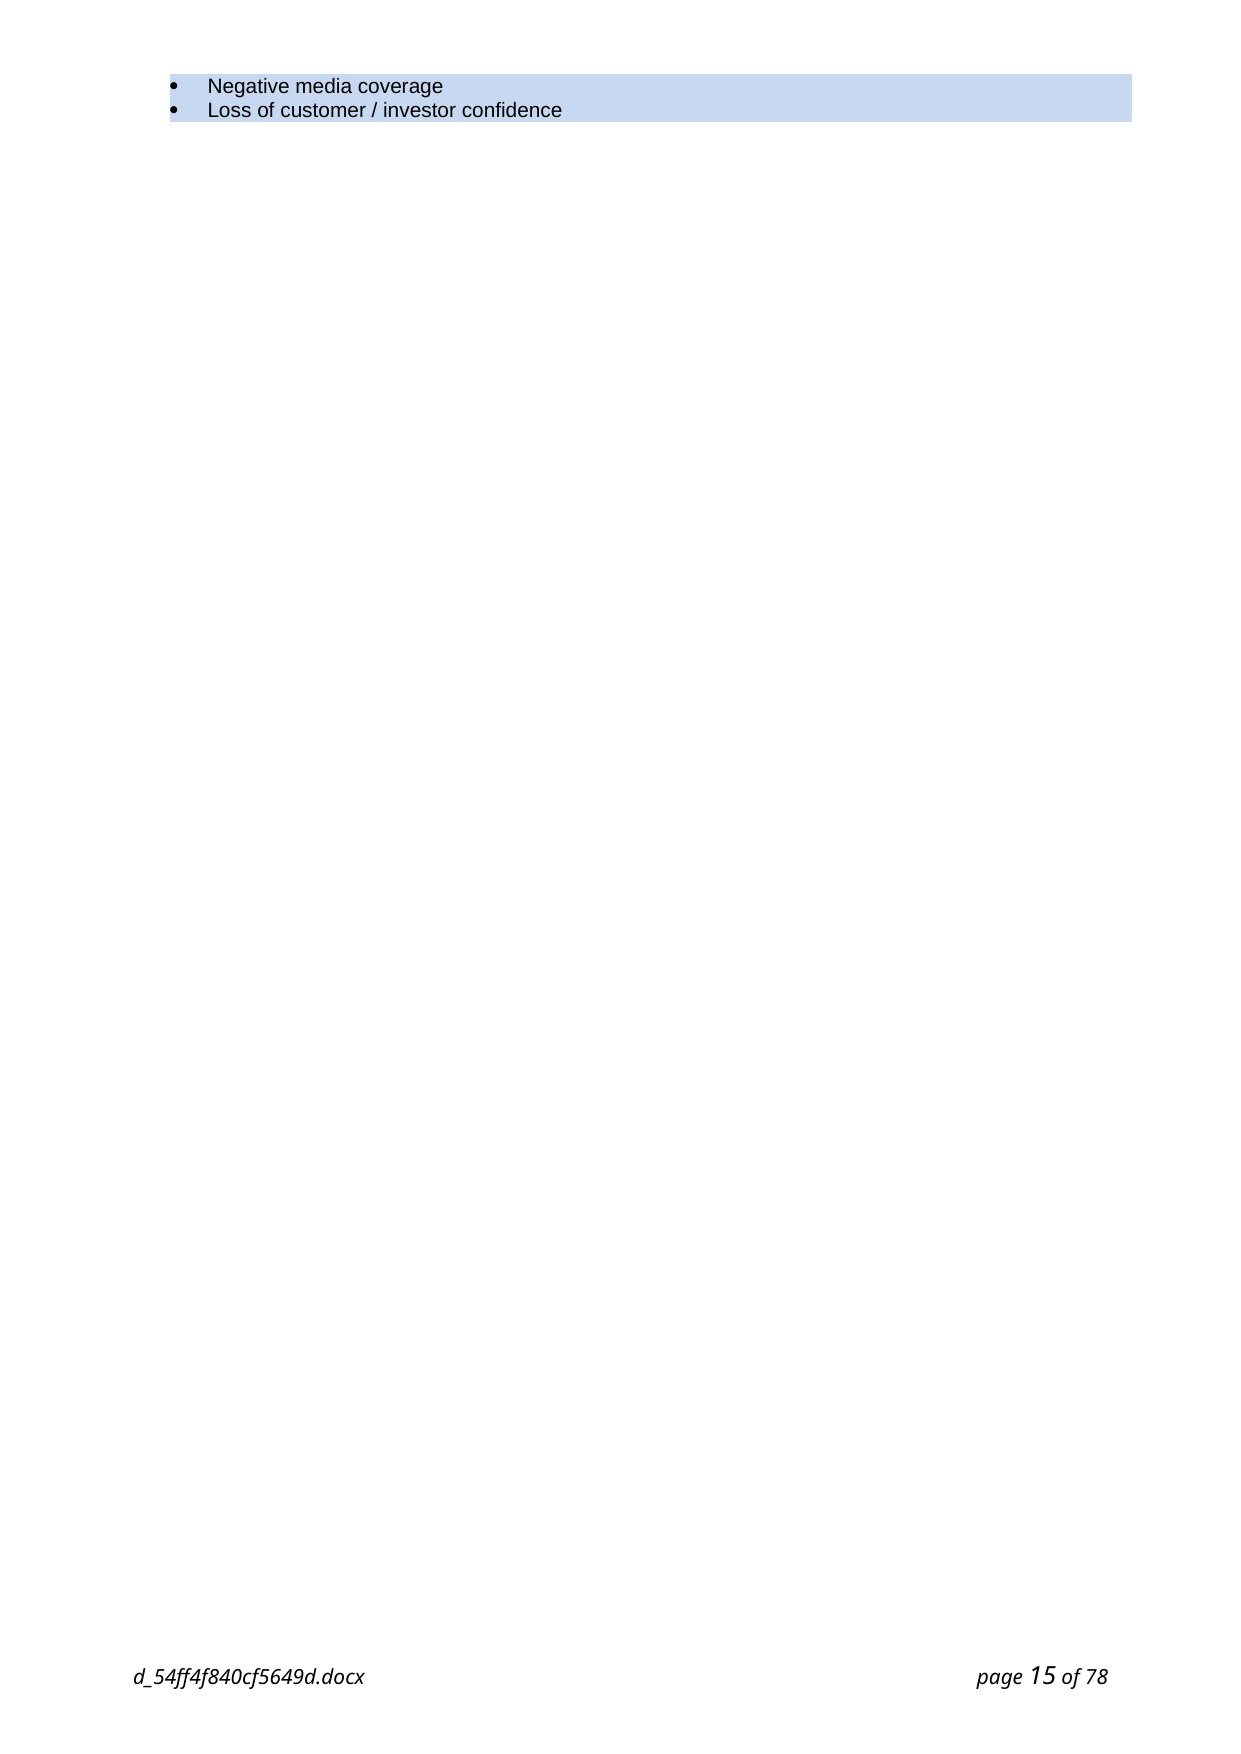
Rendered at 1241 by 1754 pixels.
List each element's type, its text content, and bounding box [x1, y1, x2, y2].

list Negative media coverage [170, 74, 1132, 98]
list Loss of customer / investor confidence [170, 98, 1132, 122]
